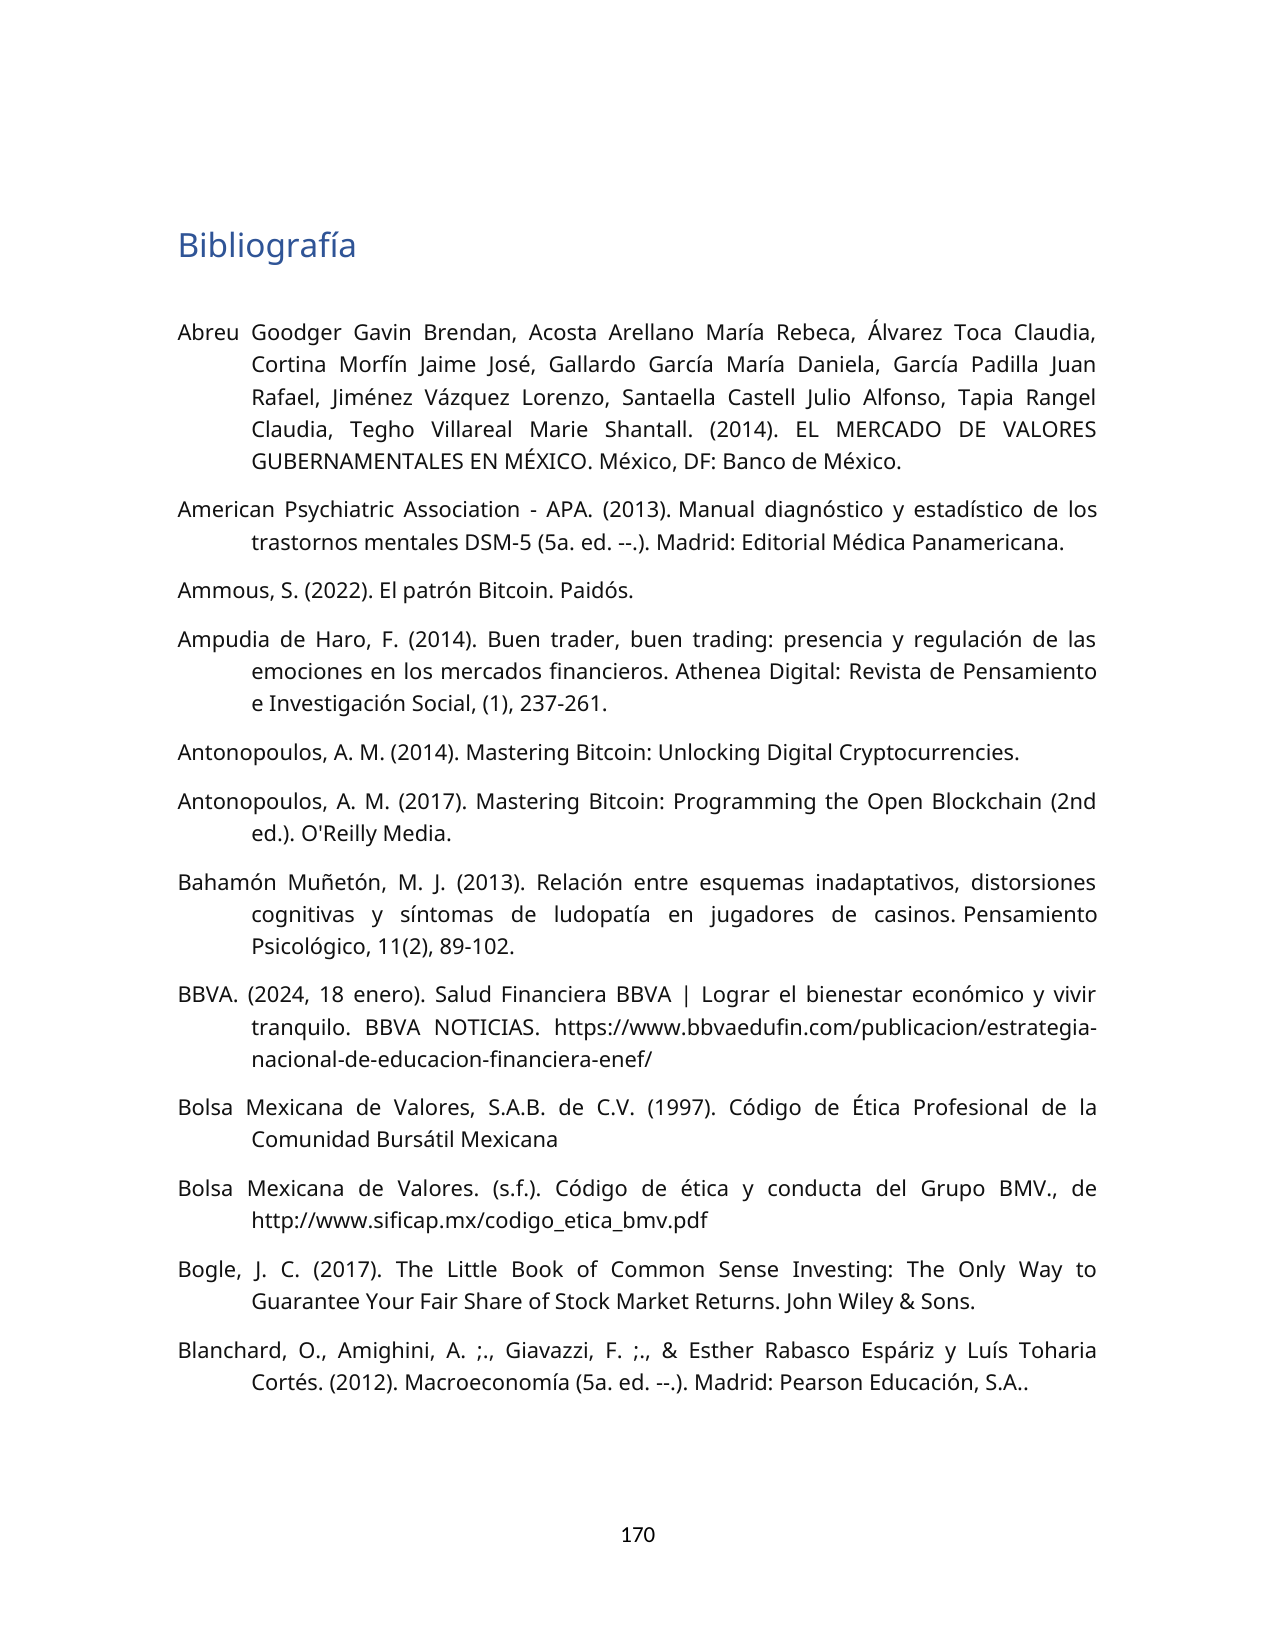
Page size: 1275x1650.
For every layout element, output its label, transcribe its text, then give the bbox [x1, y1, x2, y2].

text Ampudia de Haro, F. (2014). Buen trader, buen trading: presencia y regulación de las emociones en los mercados financieros. Athenea Digital: Revista de Pensamiento e Investigación Social, (1), 237-261. [177, 624, 1098, 718]
text Bahamón Muñetón, M. J. (2013). Relación entre esquemas inadaptativos, distorsiones cognitivas y síntomas de ludopatía en jugadores de casinos. Pensamiento Psicológico, 11(2), 89-102. [177, 867, 1098, 961]
text Blanchard, O., Amighini, A. ;., Giavazzi, F. ;., & Esther Rabasco Espáriz y Luís Toharia Cortés. (2012). Macroeconomía (5a. ed. --.). Madrid: Pearson Educación, S.A.. [177, 1335, 1098, 1397]
text Bolsa Mexicana de Valores. (s.f.). Código de ética y conducta del Grupo BMV., de http://www.sificap.mx/codigo_etica_bmv.pdf [177, 1173, 1098, 1235]
text Antonopoulos, A. M. (2014). Mastering Bitcoin: Unlocking Digital Cryptocurrencies. [177, 737, 1098, 767]
text Abreu Goodger Gavin Brendan, Acosta Arellano María Rebeca, Álvarez Toca Claudia, Cortina Morfín Jaime José, Gallardo García María Daniela, García Padilla Juan Rafael, Jiménez Vázquez Lorenzo, Santaella Castell Julio Alfonso, Tapia Rangel Claudia, Tegho Villareal Marie Shantall. (2014). EL MERCADO DE VALORES GUBERNAMENTALES EN MÉXICO. México, DF: Banco de México. [177, 317, 1098, 476]
text BBVA. (2024, 18 enero). Salud Financiera BBVA | Lograr el bienestar económico y vivir tranquilo. BBVA NOTICIAS. https://www.bbvaedufin.com/publicacion/estrategia-nacional-de-educacion-financiera-enef/ [177, 979, 1098, 1073]
text Bogle, J. C. (2017). The Little Book of Common Sense Investing: The Only Way to Guarantee Your Fair Share of Stock Market Returns. John Wiley & Sons. [177, 1254, 1098, 1316]
text Bolsa Mexicana de Valores, S.A.B. de C.V. (1997). Código de Ética Profesional de la Comunidad Bursátil Mexicana [177, 1092, 1098, 1154]
text Ammous, S. (2022). El patrón Bitcoin. Paidós. [177, 575, 1098, 605]
subtitle Bibliografía [177, 222, 1098, 267]
text American Psychiatric Association - APA. (2013). Manual diagnóstico y estadístico de los trastornos mentales DSM-5 (5a. ed. --.). Madrid: Editorial Médica Panamericana. [177, 494, 1098, 556]
text Antonopoulos, A. M. (2017). Mastering Bitcoin: Programming the Open Blockchain (2nd ed.). O'Reilly Media. [177, 786, 1098, 848]
